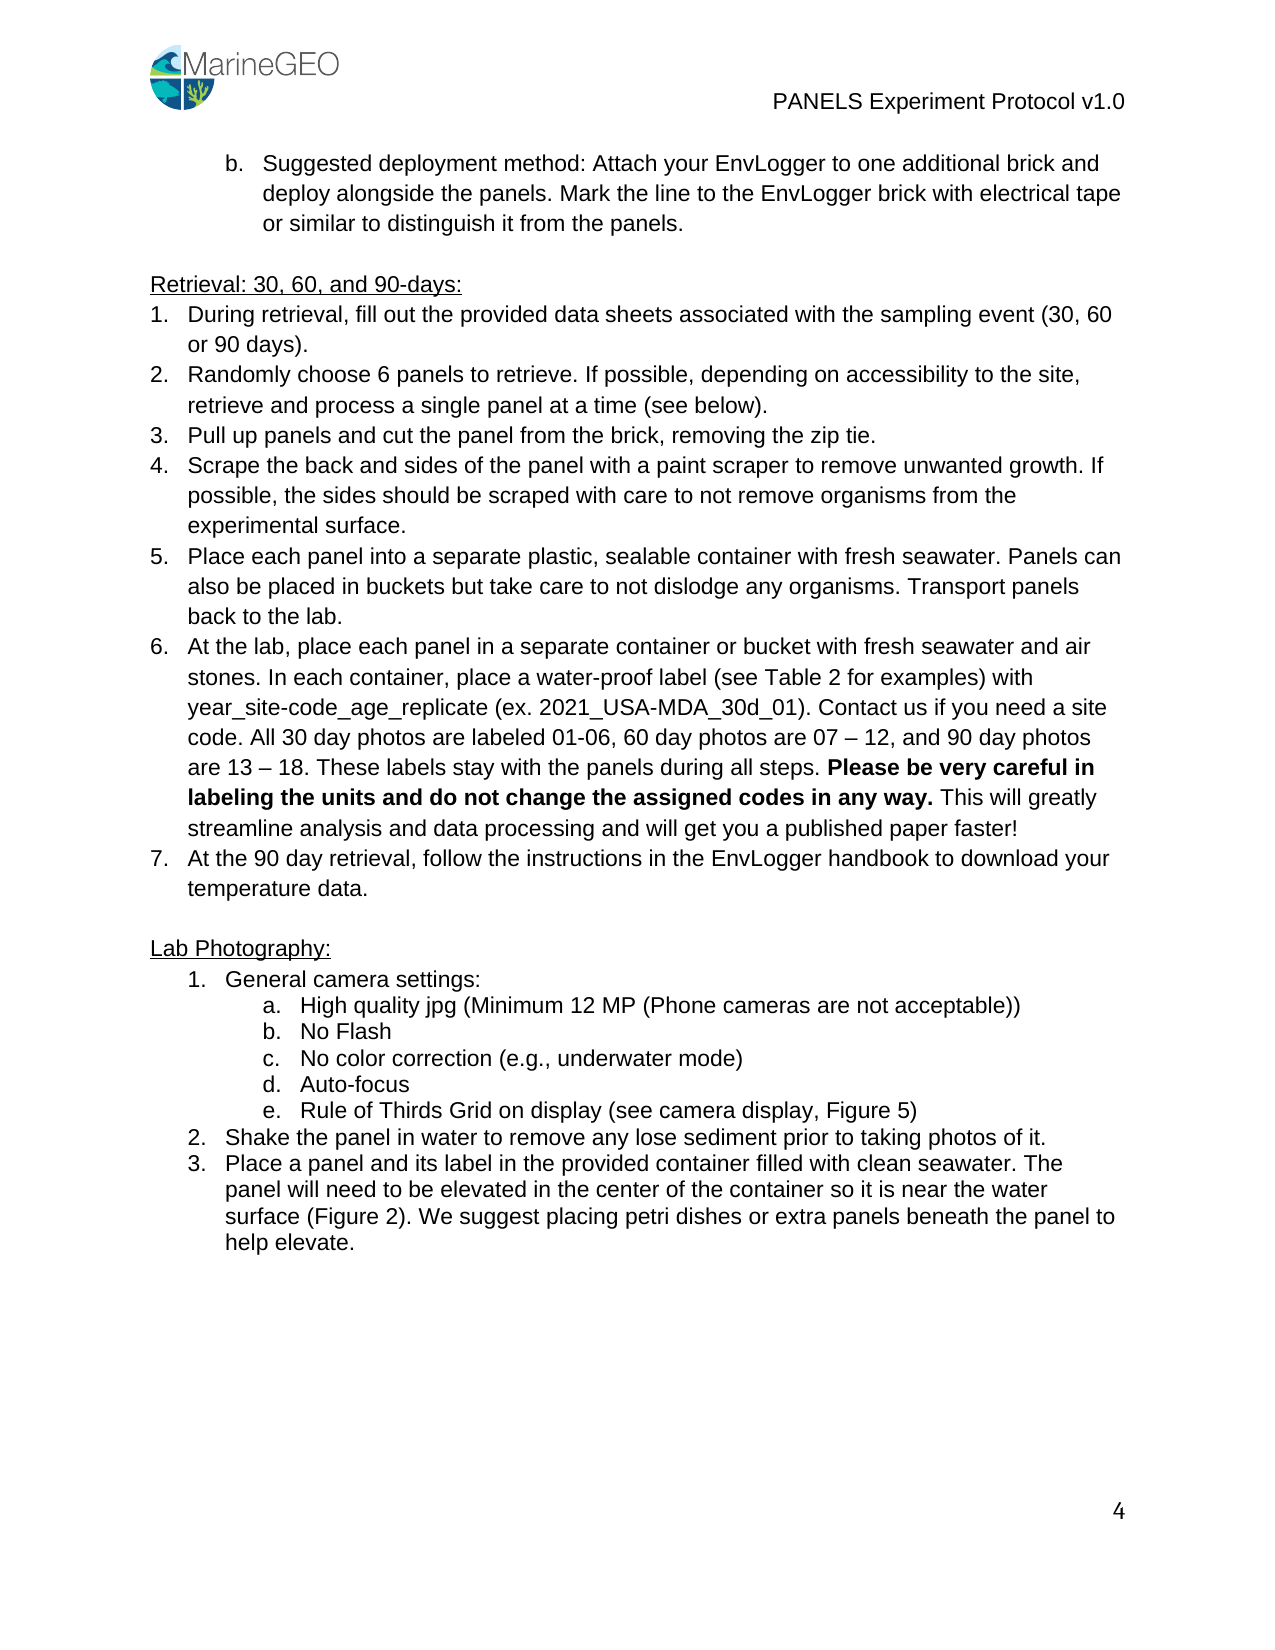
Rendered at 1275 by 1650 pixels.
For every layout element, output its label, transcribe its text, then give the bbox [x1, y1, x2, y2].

text Retrieval: 30, 60, and 90-days: [150, 271, 1125, 297]
list No color correction (e.g., underwater mode) [262, 1045, 1125, 1071]
list Randomly choose 6 panels to retrieve. If possible, depending on accessibility to the site, retrieve and process a single panel at a time (see below). [150, 361, 1125, 418]
list During retrieval, fill out the provided data sheets associated with the sampling event (30, 60 or 90 days). [150, 301, 1125, 358]
list No Flash [262, 1018, 1125, 1045]
picture [150, 45, 339, 110]
list Place each panel into a separate plastic, sealable container with fresh seawater. Panels can also be placed in buckets but take care to not dislodge any organisms. Transport panels back to the lab. [150, 543, 1125, 629]
list General camera settings: [187, 966, 1125, 992]
text Lab Photography: [150, 935, 1125, 962]
list Scrape the back and sides of the panel with a paint scraper to remove unwanted growth. If possible, the sides should be scraped with care to not remove organisms from the experimental surface. [150, 452, 1125, 539]
list Pull up panels and cut the panel from the brick, removing the zip tie. [150, 422, 1125, 448]
list Suggested deployment method: Attach your EnvLogger to one additional brick and deploy alongside the panels. Mark the line to the EnvLogger brick with electrical tape or similar to distinguish it from the panels. [225, 150, 1125, 237]
list Shake the panel in water to remove any lose sediment prior to taking photos of it. [187, 1124, 1125, 1150]
list At the 90 day retrieval, follow the instructions in the EnvLogger handbook to download your temperature data. [150, 845, 1125, 901]
list Place a panel and its label in the provided container filled with clean seawater. The panel will need to be elevated in the center of the container so it is near the water surface (Figure 2). We suggest placing petri dishes or extra panels beneath the panel to help elevate. [187, 1150, 1125, 1256]
list At the lab, place each panel in a separate container or bucket with fresh seawater and air stones. In each container, place a water-proof label (see Table 2 for examples) with year_site-code_age_replicate (ex. 2021_USA-MDA_30d_01). Contact us if you need a site code. All 30 day photos are labeled 01-06, 60 day photos are 07 – 12, and 90 day photos are 13 – 18. These labels stay with the panels during all steps. Please be very careful in labeling the units and do not change the assigned codes in any way. This will greatly streamline analysis and data processing and will get you a published paper faster! [150, 633, 1125, 841]
list High quality jpg (Minimum 12 MP (Phone cameras are not acceptable)) [262, 992, 1125, 1018]
list Rule of Thirds Grid on display (see camera display, Figure 5) [262, 1097, 1125, 1124]
list Auto-focus [262, 1071, 1125, 1097]
